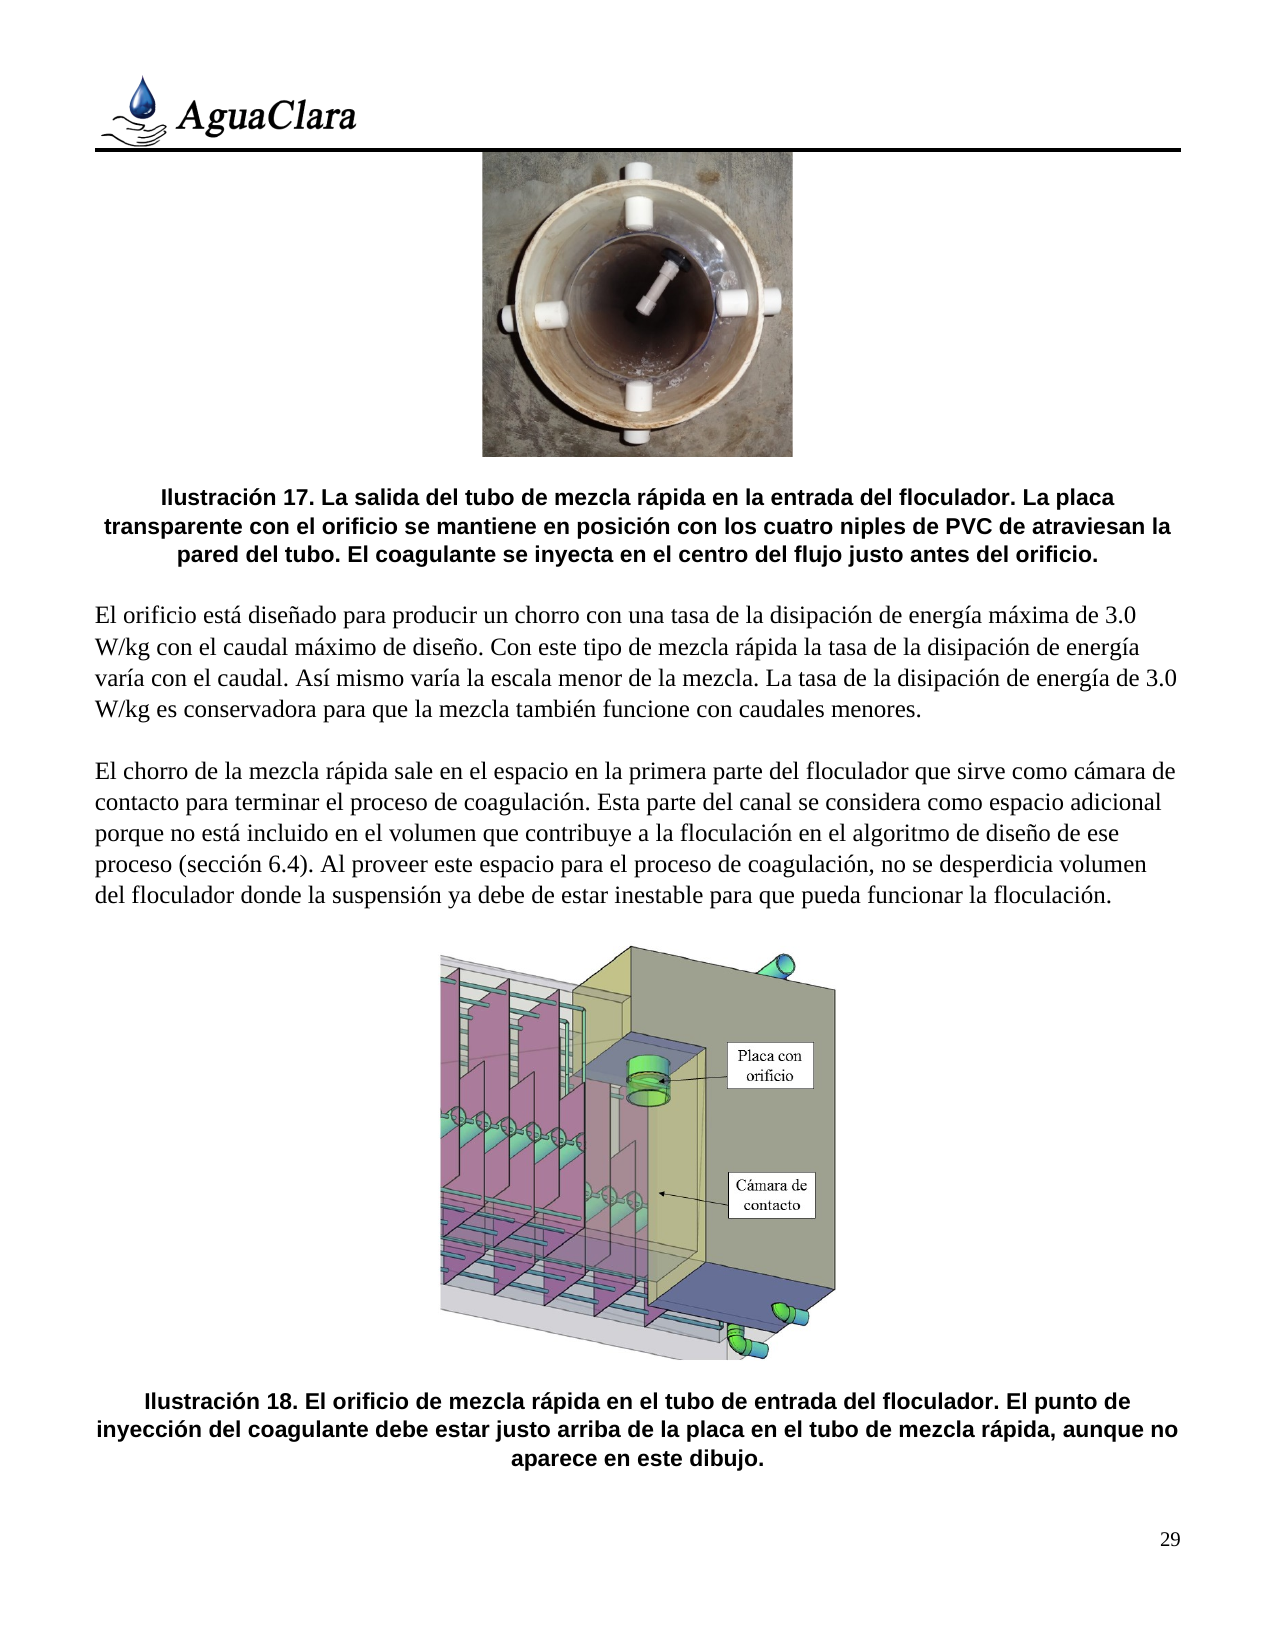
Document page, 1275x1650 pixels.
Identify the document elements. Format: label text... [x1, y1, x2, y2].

text El orificio está diseñado para producir un chorro con una tasa de la disipación de energía máxima de 3.0 W/kg con el caudal máximo de diseño. Con este tipo de mezcla rápida la tasa de la disipación de energía varía con el caudal. Así mismo varía la escala menor de la mezcla. La tasa de la disipación de energía de 3.0 W/kg es conservadora para que la mezcla también funcione con caudales menores. [94, 601, 1181, 722]
picture [482, 152, 793, 457]
text Ilustración 18. El orificio de mezcla rápida en el tubo de entrada del floculador. El punto de inyección del coagulante debe estar justo arriba de la placa en el tubo de mezcla rápida, aunque no aparece en este dibujo. [94, 1388, 1181, 1471]
text Ilustración 17. La salida del tubo de mezcla rápida en la entrada del floculador. La placa transparente con el orificio se mantiene en posición con los cuatro niples de PVC de atraviesan la pared del tubo. El coagulante se inyecta en el centro del flujo justo antes del orificio. [94, 484, 1181, 567]
picture [437, 936, 838, 1361]
text El chorro de la mezcla rápida sale en el espacio en la primera parte del floculador que sirve como cámara de contacto para terminar el proceso de coagulación. Esta parte del canal se considera como espacio adicional porque no está incluido en el volumen que contribuye a la floculación en el algoritmo de diseño de ese proceso (sección 6.4). Al proveer este espacio para el proceso de coagulación, no se desperdicia volumen del floculador donde la suspensión ya debe de estar inestable para que pueda funcionar la floculación. [94, 756, 1181, 909]
picture [94, 75, 373, 148]
